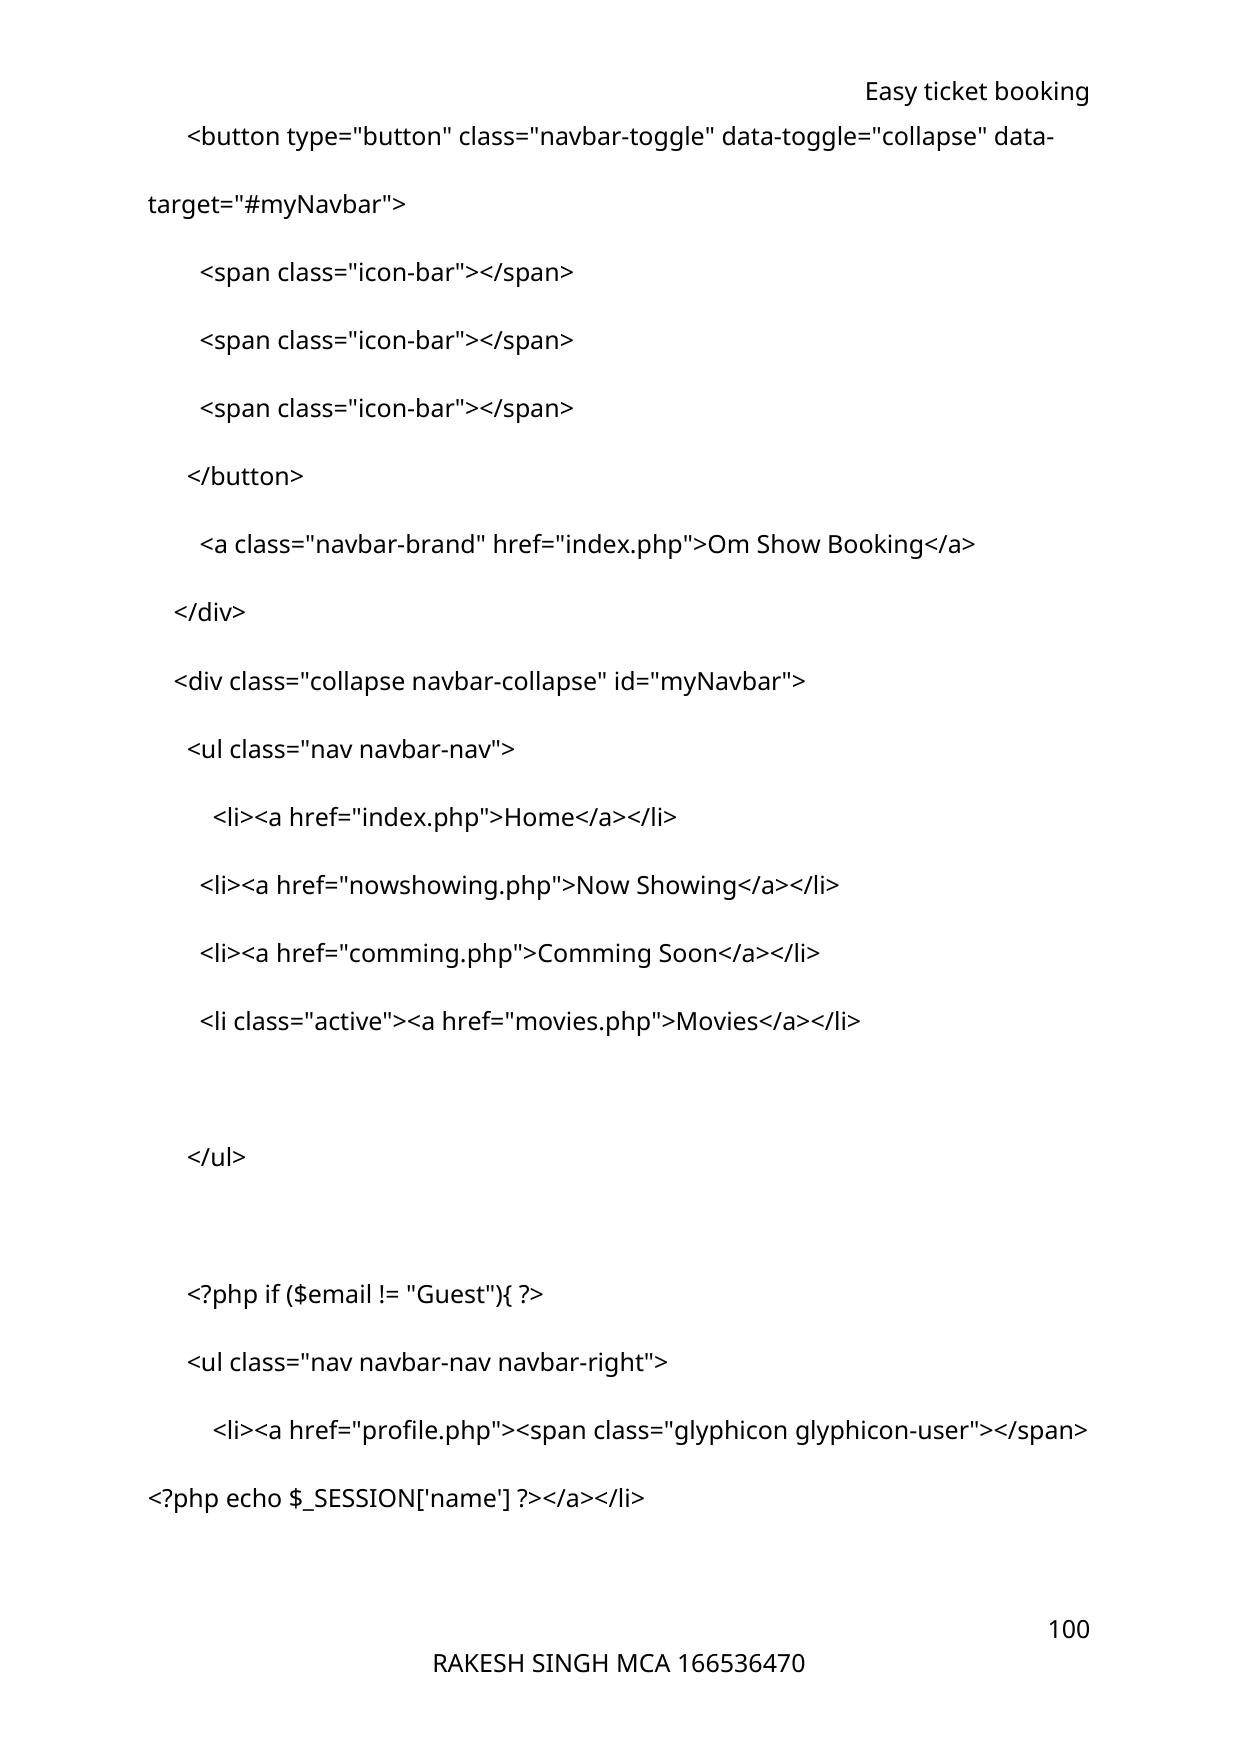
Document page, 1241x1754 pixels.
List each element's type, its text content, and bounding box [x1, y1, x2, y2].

text <li><a href="nowshowing.php">Now Showing</a></li> [148, 867, 1090, 902]
text <?php if ($email != "Guest"){ ?> [148, 1276, 1090, 1310]
text <li><a href="profile.php"><span class="glyphicon glyphicon-user"></span> <?php echo $_SESSION['name'] ?></a></li> [148, 1412, 1090, 1515]
text <li class="active"><a href="movies.php">Movies</a></li> [148, 1004, 1090, 1038]
text <li><a href="index.php">Home</a></li> [148, 799, 1090, 833]
text <div class="collapse navbar-collapse" id="myNavbar"> [148, 663, 1090, 697]
text </button> [148, 459, 1090, 493]
text <li><a href="comming.php">Comming Soon</a></li> [148, 936, 1090, 970]
text </div> [148, 595, 1090, 629]
text <a class="navbar-brand" href="index.php">Om Show Booking</a> [148, 527, 1090, 561]
text </ul> [148, 1140, 1090, 1174]
text <span class="icon-bar"></span> [148, 391, 1090, 425]
text <ul class="nav navbar-nav"> [148, 731, 1090, 765]
text <span class="icon-bar"></span> [148, 254, 1090, 288]
text <span class="icon-bar"></span> [148, 322, 1090, 357]
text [148, 1344, 1090, 1378]
text <button type="button" class="navbar-toggle" data-toggle="collapse" data-target="#myNavbar"> [148, 118, 1090, 220]
